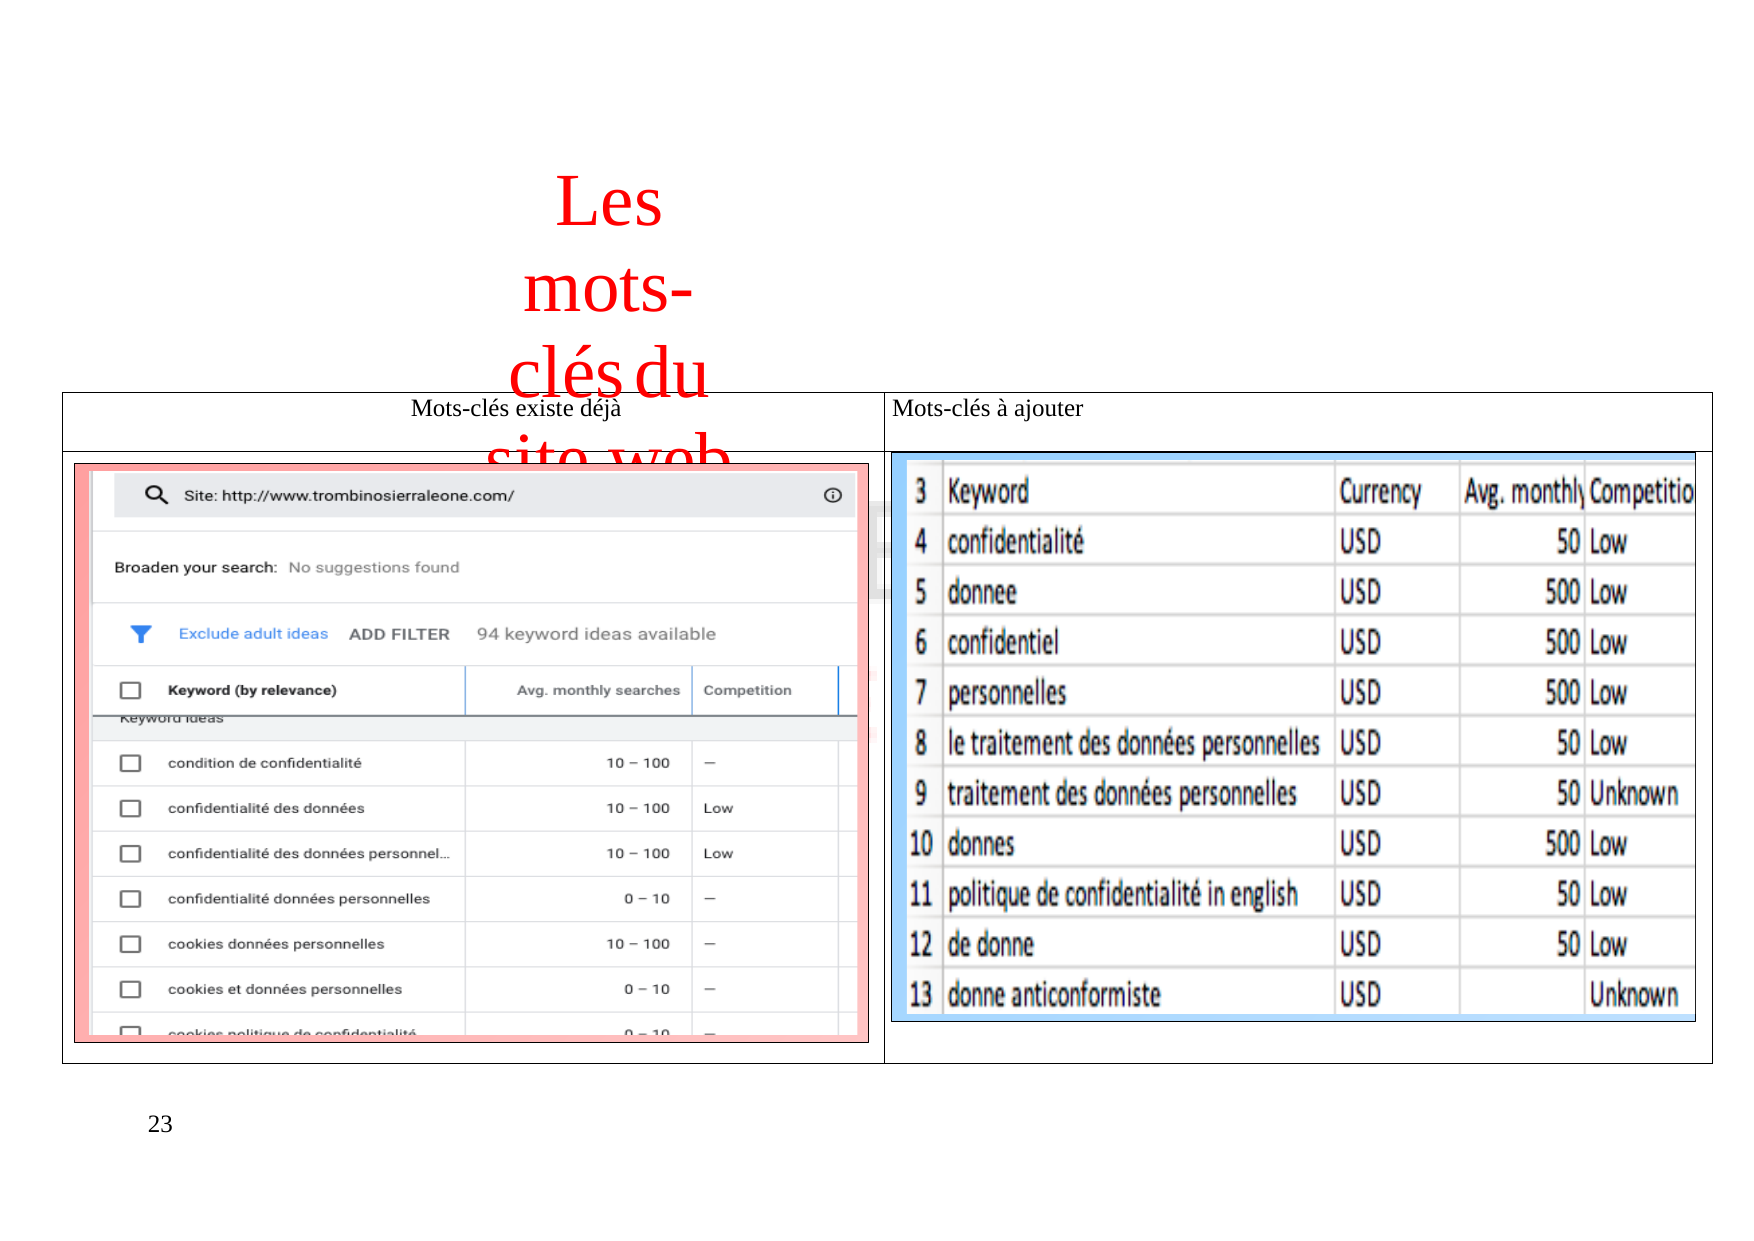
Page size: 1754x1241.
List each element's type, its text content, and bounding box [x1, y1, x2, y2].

table_cell [885, 452, 1712, 1063]
picture [89, 471, 858, 1035]
table_header Mots-clés à ajouter [885, 393, 1712, 451]
table_cell [63, 452, 884, 1063]
picture [906, 460, 1696, 1014]
table_header Mots-clés existe déjà [63, 393, 884, 451]
